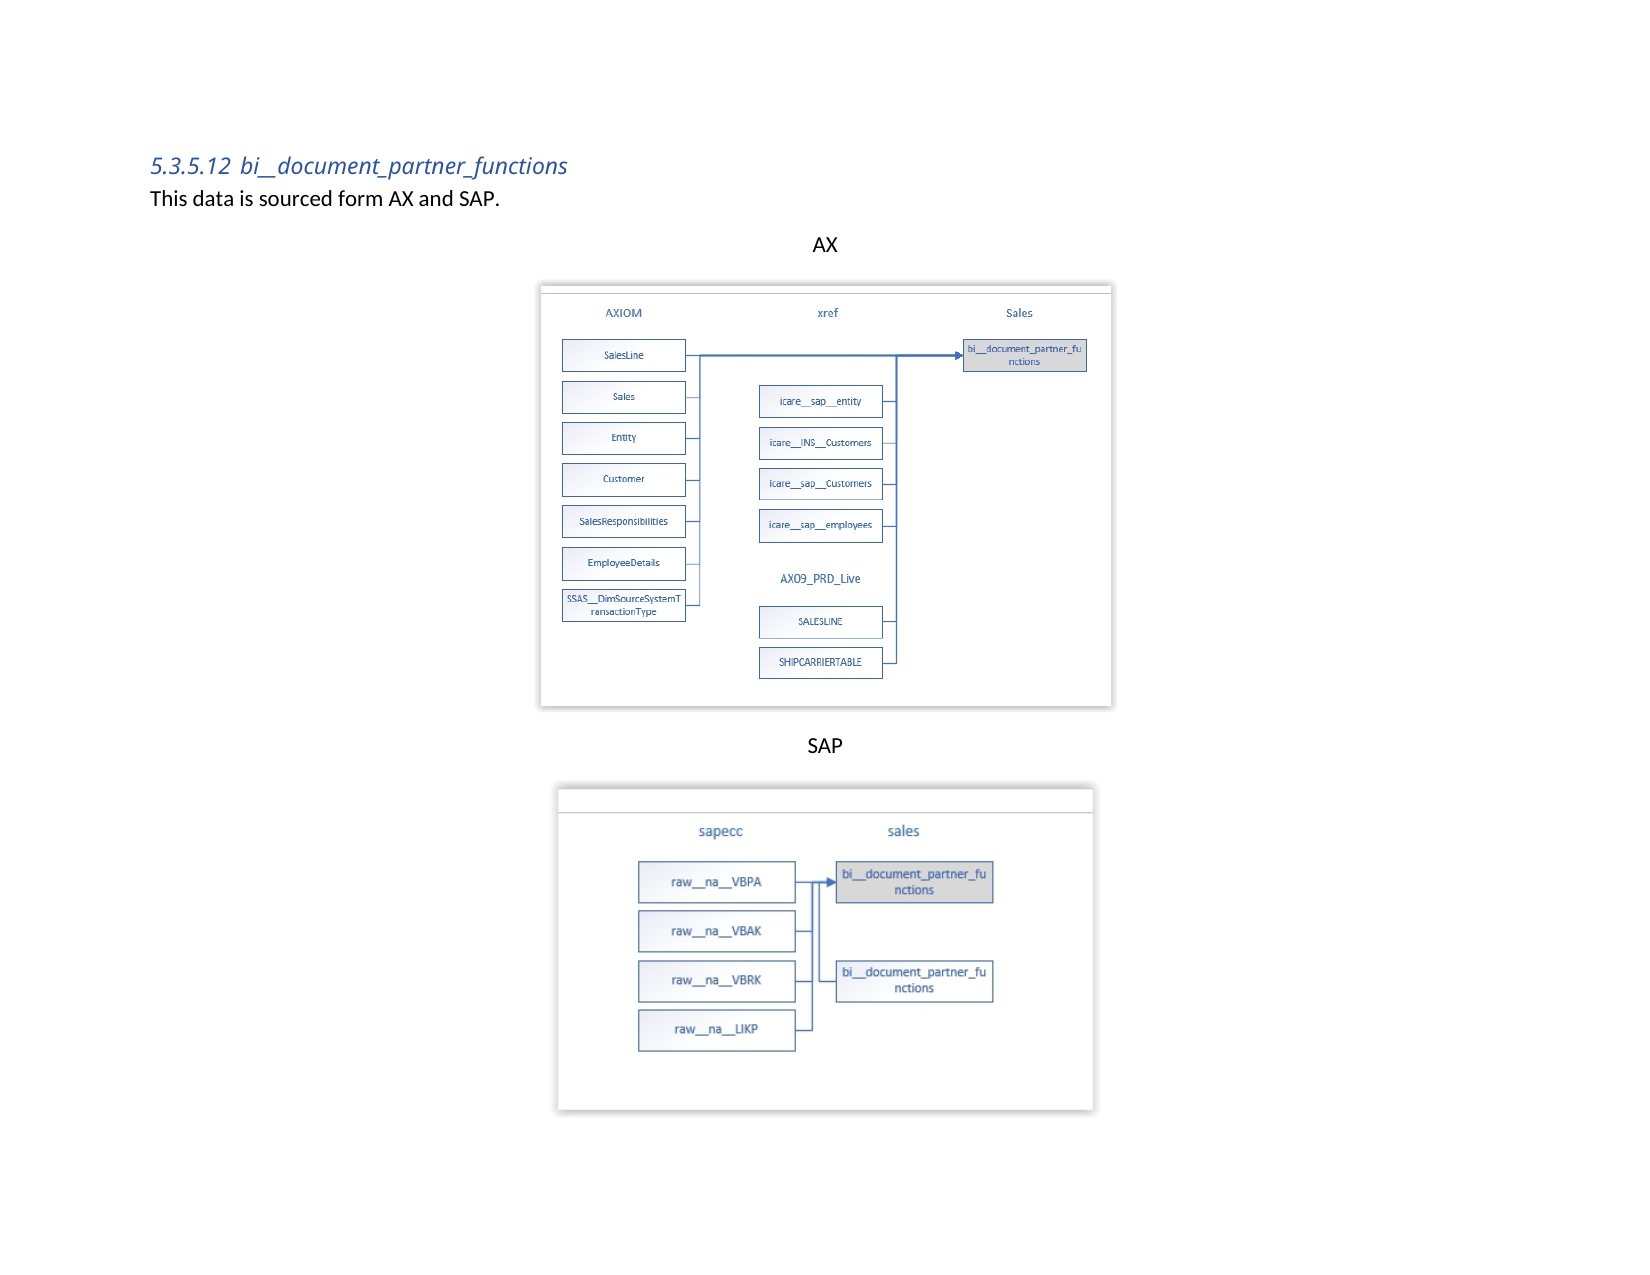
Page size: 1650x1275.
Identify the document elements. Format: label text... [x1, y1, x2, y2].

text AX [150, 231, 1500, 259]
subtitle bi__document_partner_functions [150, 150, 1500, 181]
text This data is sourced form AX and SAP. [150, 184, 1500, 212]
text SAP [150, 731, 1500, 759]
picture [548, 778, 1102, 1119]
picture [532, 277, 1118, 713]
